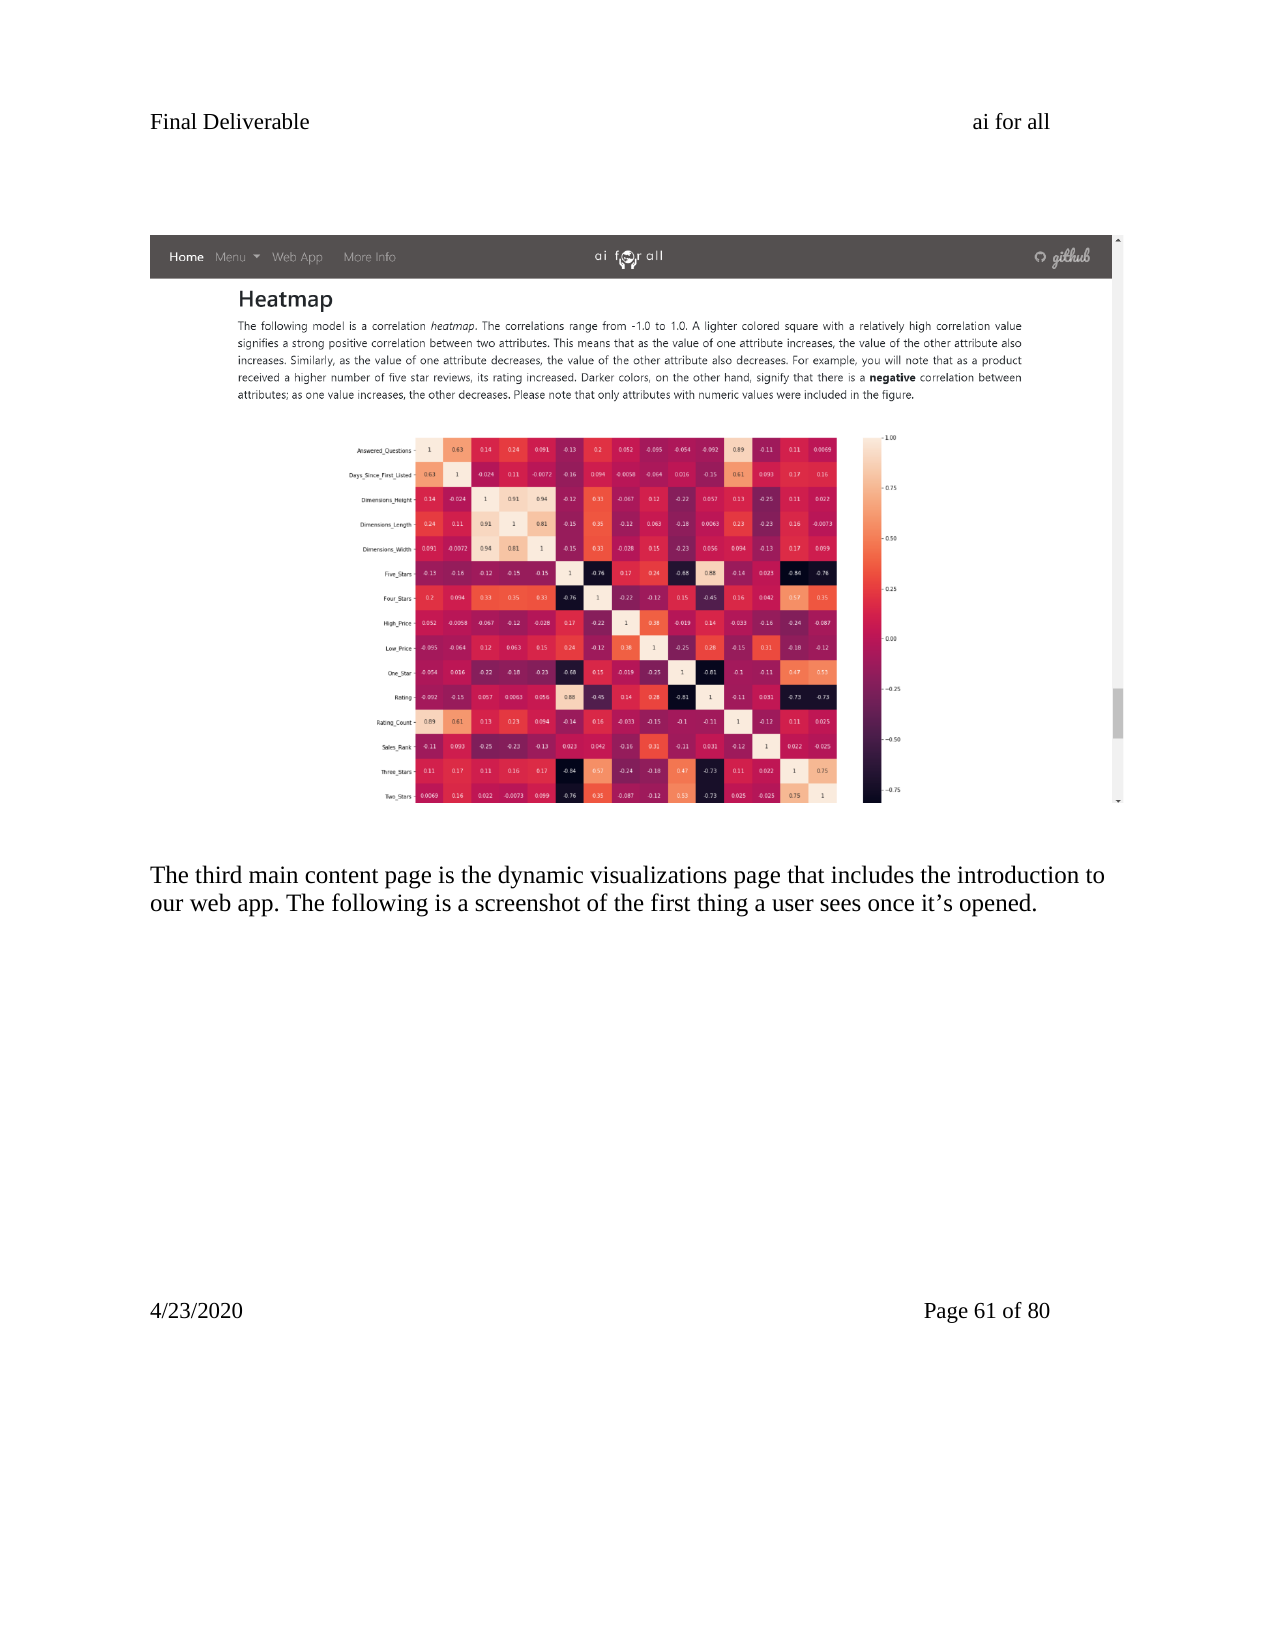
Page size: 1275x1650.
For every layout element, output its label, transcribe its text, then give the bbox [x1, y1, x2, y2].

picture [150, 235, 1124, 803]
text The third main content page is the dynamic visualizations page that includes the introduction to our web app. The following is a screenshot of the first thing a user sees once it’s opened. [150, 860, 1125, 917]
